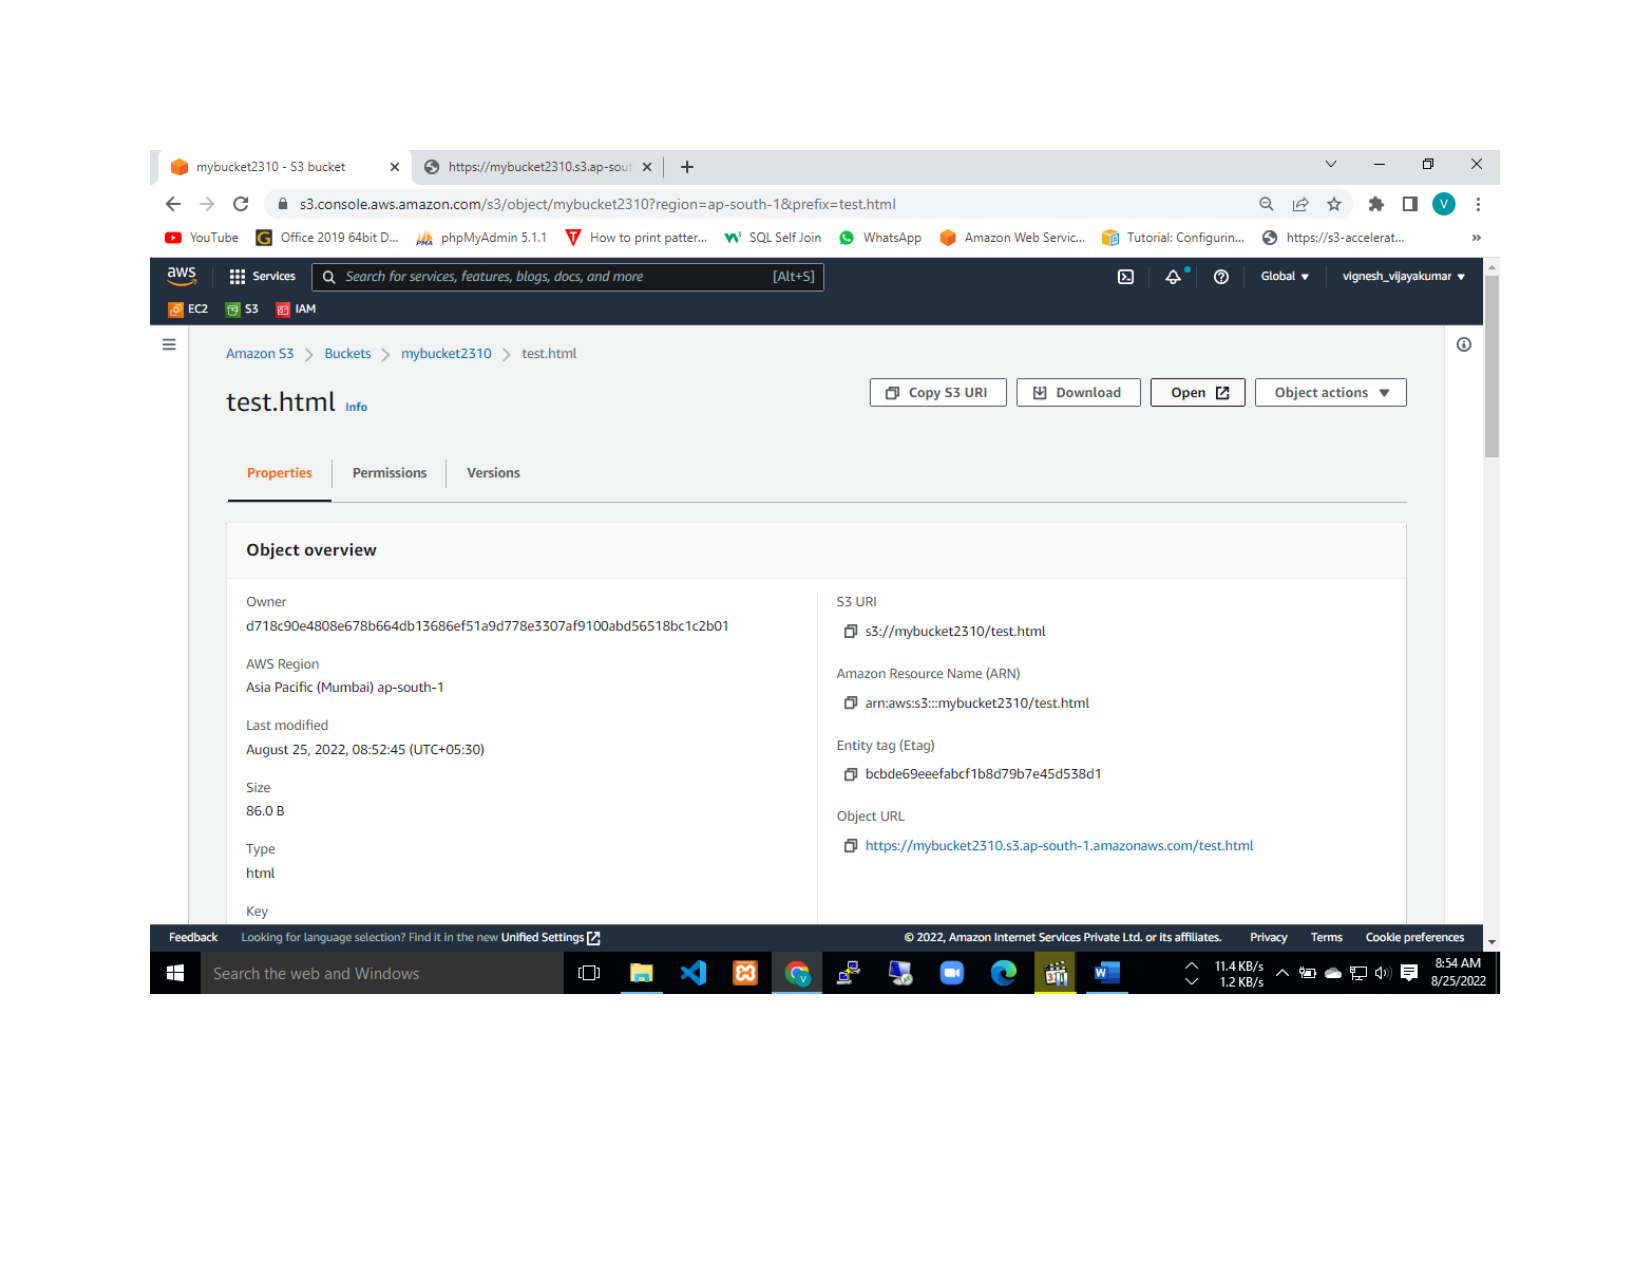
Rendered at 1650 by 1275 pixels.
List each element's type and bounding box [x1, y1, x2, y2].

picture [150, 150, 1500, 994]
